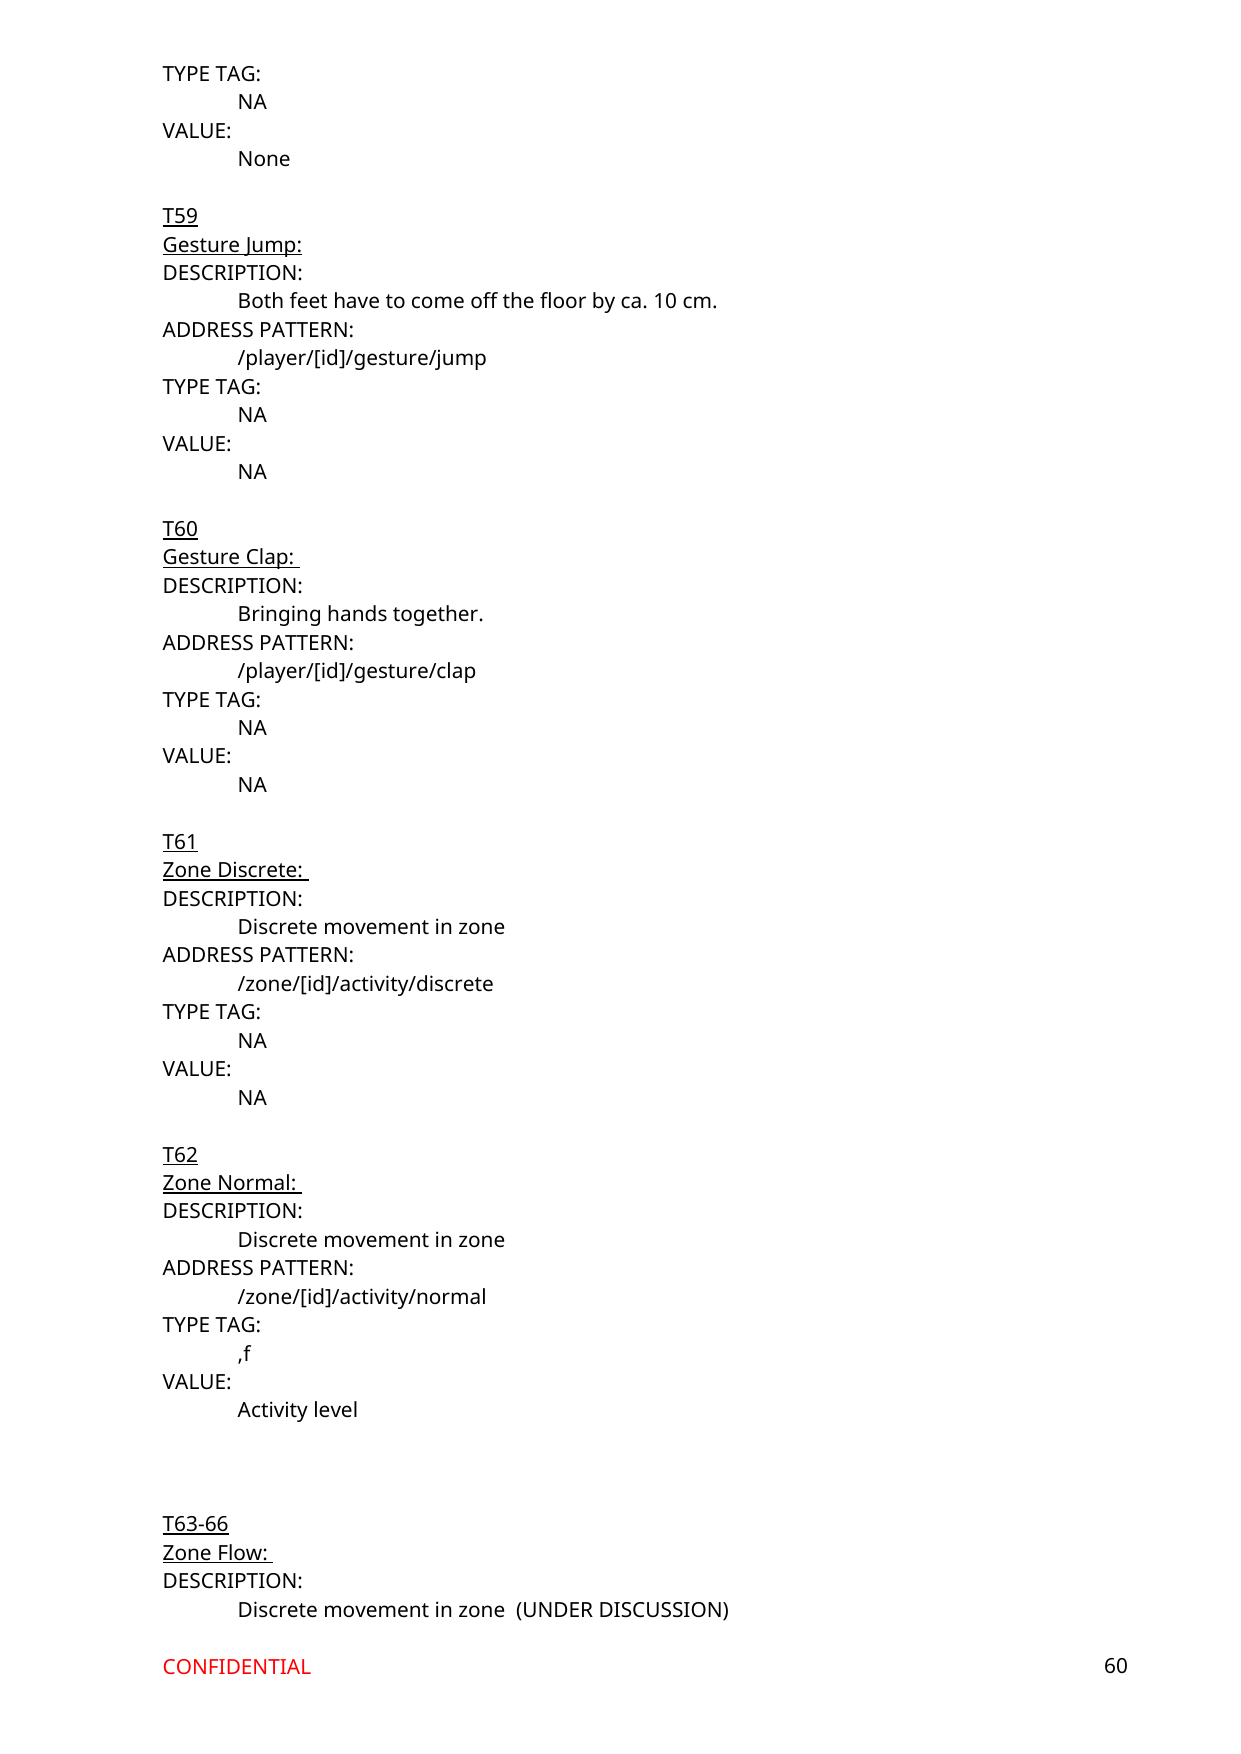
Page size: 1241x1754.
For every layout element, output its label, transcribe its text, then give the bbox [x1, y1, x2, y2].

subtitle Zone Normal: [162, 1168, 1122, 1197]
subtitle Zone Flow: [162, 1538, 1122, 1566]
text TYPE TAG: [162, 997, 1122, 1026]
text VALUE: [162, 1054, 1122, 1083]
subtitle T59 [162, 201, 1122, 230]
text VALUE: [162, 1367, 1122, 1396]
text ADDRESS PATTERN: [162, 628, 1122, 656]
text DESCRIPTION: [162, 1197, 1122, 1225]
text Discrete movement in zone [162, 1225, 1122, 1253]
subtitle T63-66 [162, 1509, 1122, 1538]
subtitle T60 [162, 514, 1122, 542]
text DESCRIPTION: [162, 571, 1122, 599]
text DESCRIPTION: [162, 884, 1122, 912]
text VALUE: [162, 742, 1122, 770]
subtitle T62 [162, 1140, 1122, 1168]
subtitle T61 [162, 827, 1122, 855]
text Both feet have to come off the floor by ca. 10 cm. [162, 287, 1122, 315]
text /player/[id]/gesture/clap [162, 656, 1122, 685]
text ,f [162, 1339, 1122, 1367]
text Discrete movement in zone [162, 912, 1122, 941]
text TYPE TAG: [162, 372, 1122, 400]
text Bringing hands together. [162, 599, 1122, 628]
text Activity level [162, 1396, 1122, 1424]
subtitle Zone Discrete: [162, 855, 1122, 884]
text TYPE TAG: [162, 1310, 1122, 1339]
text ADDRESS PATTERN: [162, 315, 1122, 343]
text DESCRIPTION: [162, 258, 1122, 287]
text None [162, 144, 1122, 173]
text NA [162, 1083, 1122, 1111]
text /zone/[id]/activity/discrete [162, 969, 1122, 997]
text /zone/[id]/activity/normal [162, 1282, 1122, 1310]
text NA [162, 1026, 1122, 1054]
text TYPE TAG: [162, 685, 1122, 713]
text TYPE TAG: [162, 59, 1122, 87]
text Discrete movement in zone (UNDER DISCUSSION) [162, 1595, 1122, 1623]
text NA [162, 713, 1122, 742]
subtitle Gesture Clap: [162, 542, 1122, 571]
text NA [162, 400, 1122, 429]
text /player/[id]/gesture/jump [162, 343, 1122, 372]
text VALUE: [162, 429, 1122, 457]
text NA [162, 457, 1122, 486]
text NA [162, 770, 1122, 798]
text DESCRIPTION: [162, 1566, 1122, 1595]
text NA [162, 87, 1122, 116]
text VALUE: [162, 116, 1122, 144]
subtitle Gesture Jump: [162, 230, 1122, 258]
text ADDRESS PATTERN: [162, 941, 1122, 969]
text ADDRESS PATTERN: [162, 1253, 1122, 1282]
